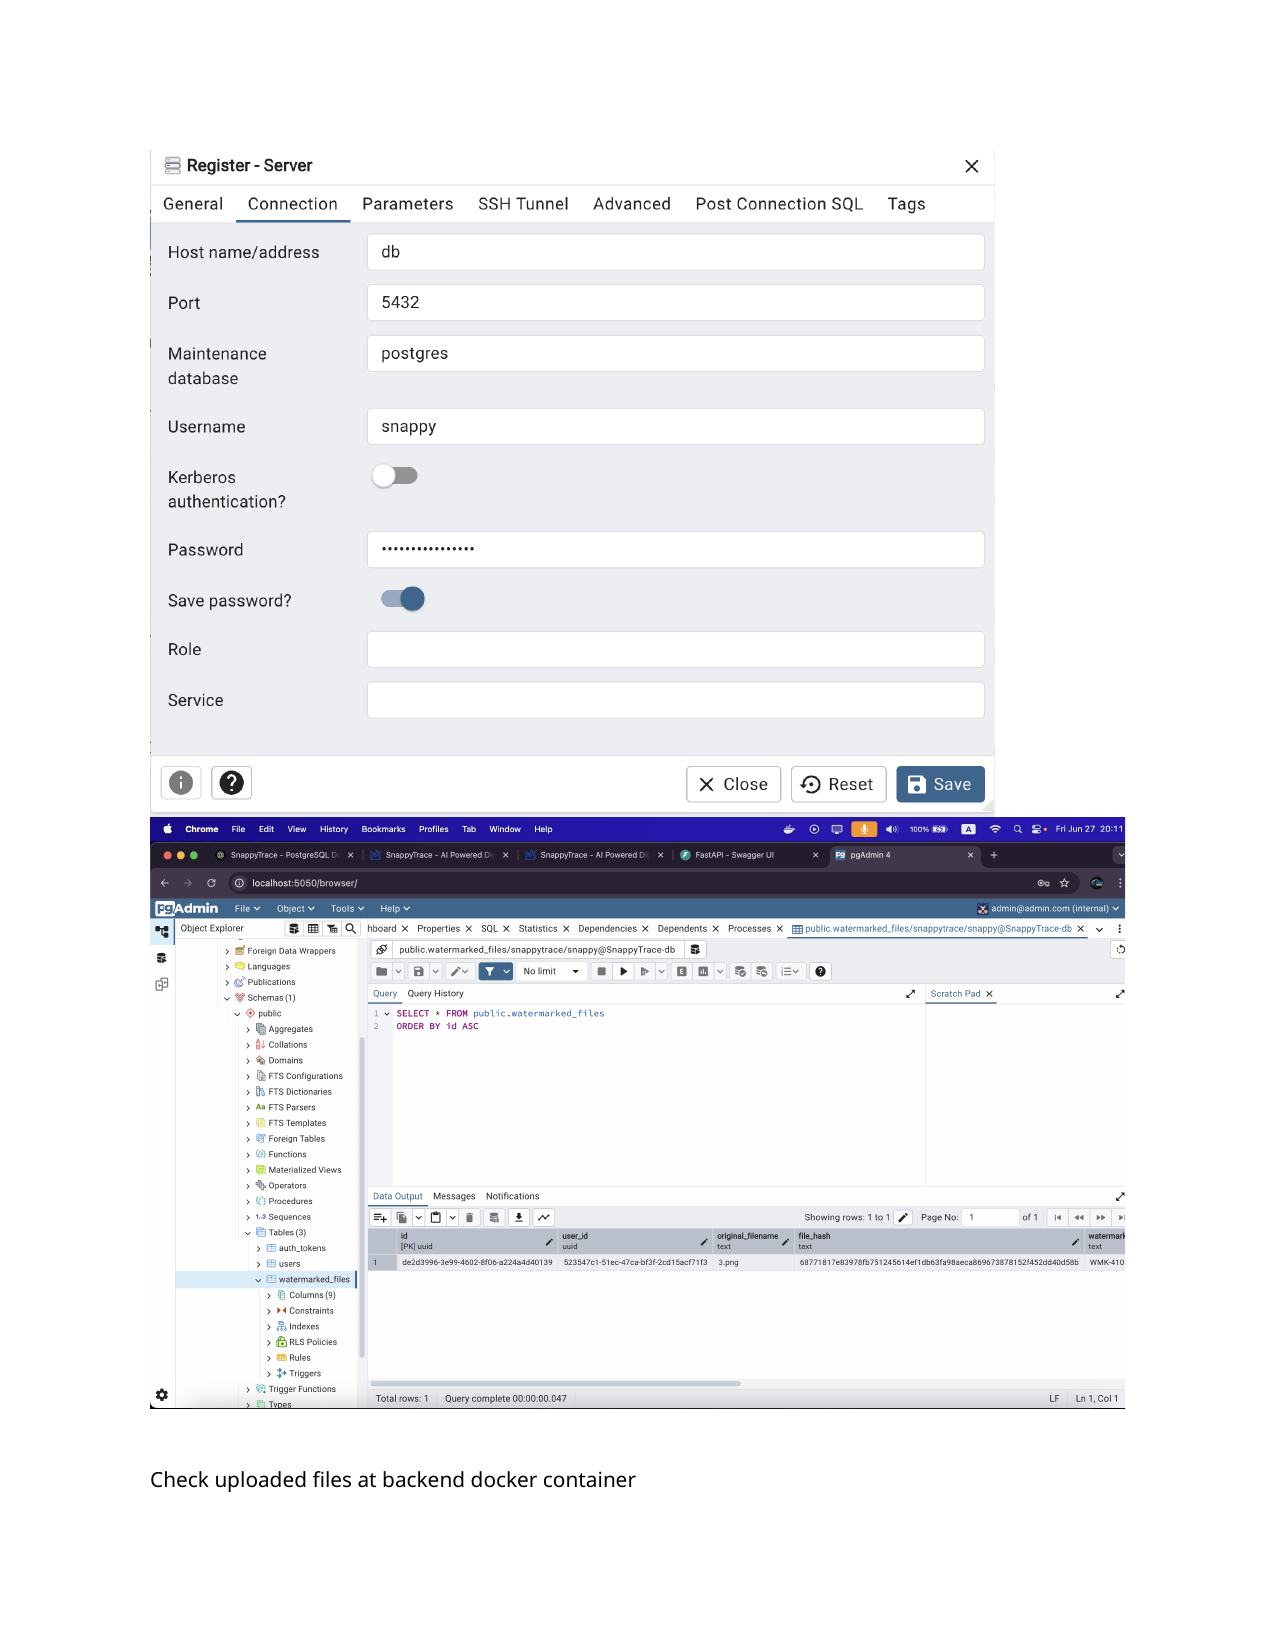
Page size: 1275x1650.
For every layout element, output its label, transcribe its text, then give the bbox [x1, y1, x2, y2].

picture [150, 150, 1125, 1409]
text Check uploaded files at backend docker container [150, 1465, 1125, 1493]
